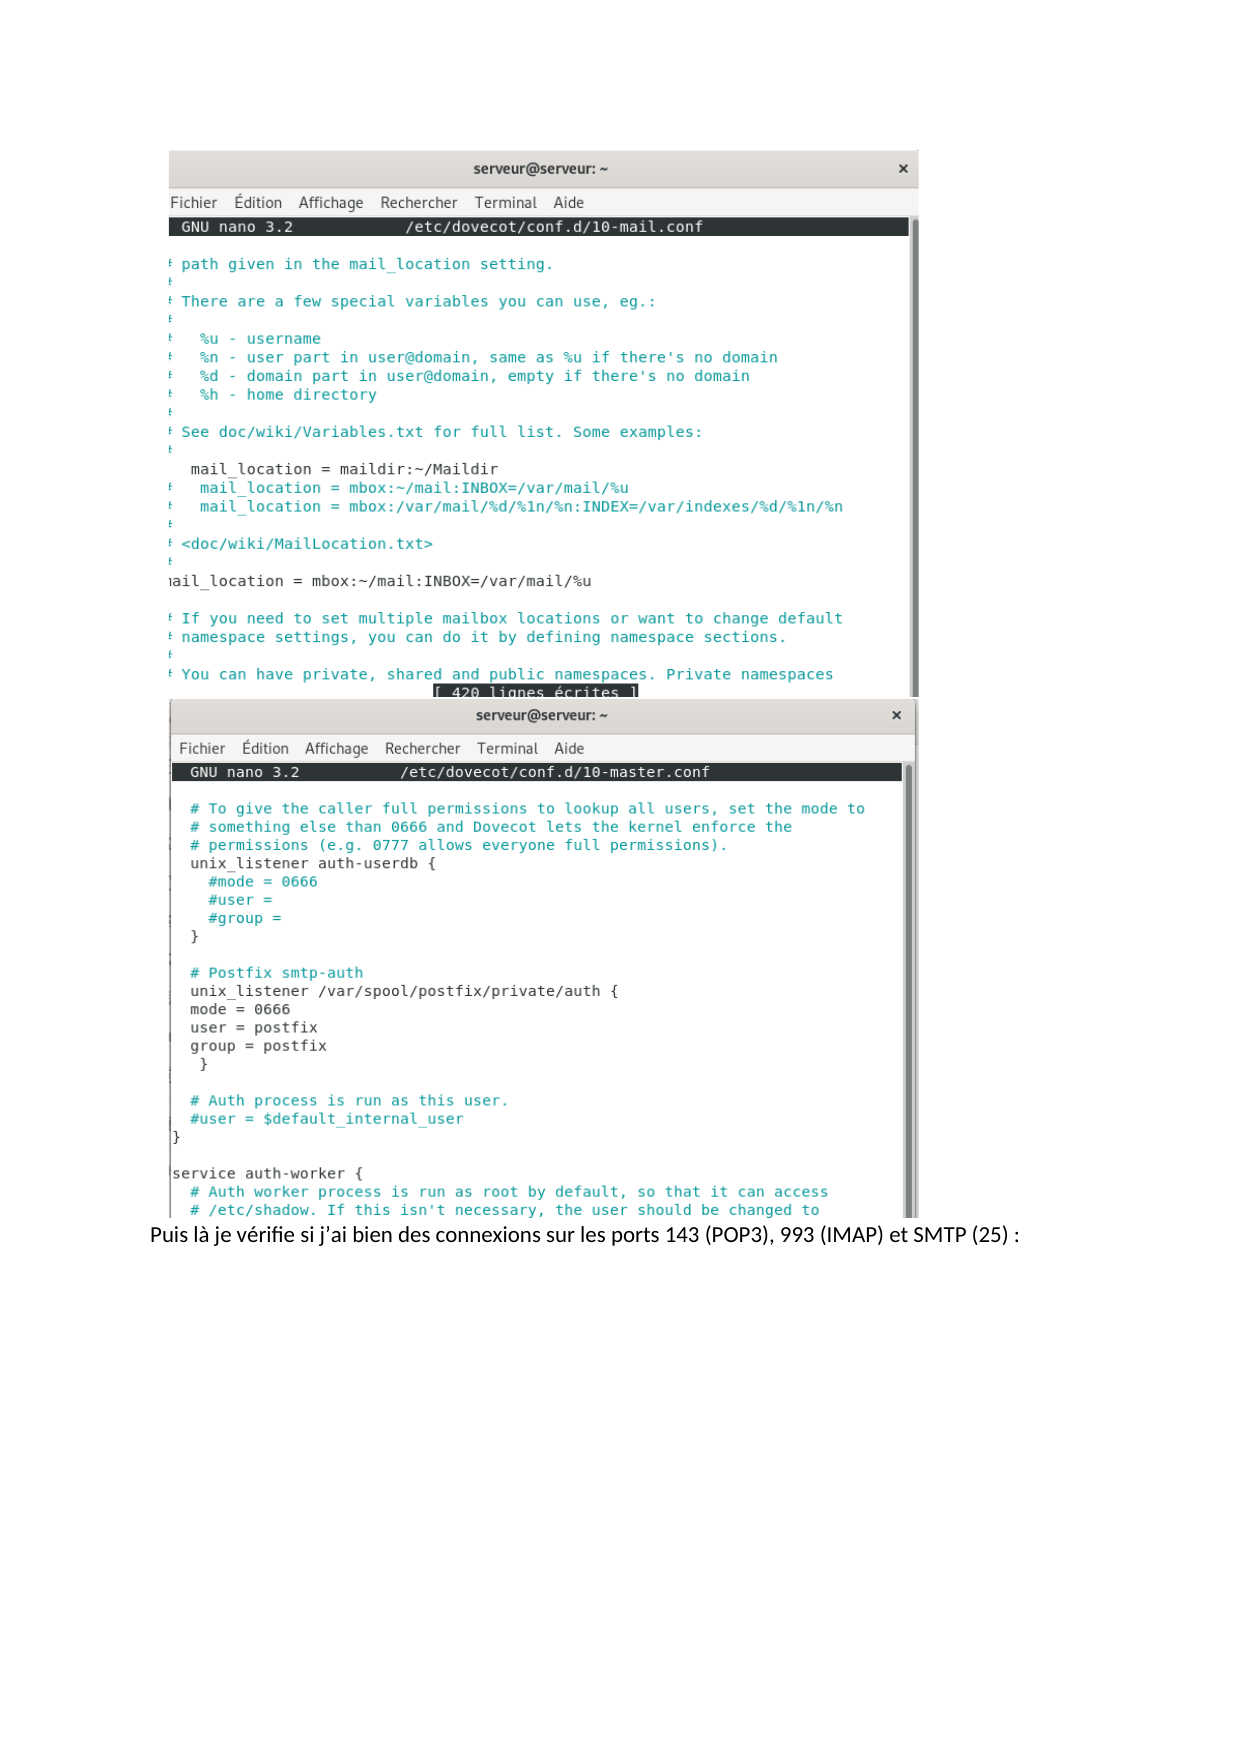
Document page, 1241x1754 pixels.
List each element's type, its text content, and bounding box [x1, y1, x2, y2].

text Puis là je vérifie si j’ai bien des connexions sur les ports 143 (POP3), 993 (IMAP) et SMTP (25) : [150, 1220, 1090, 1248]
